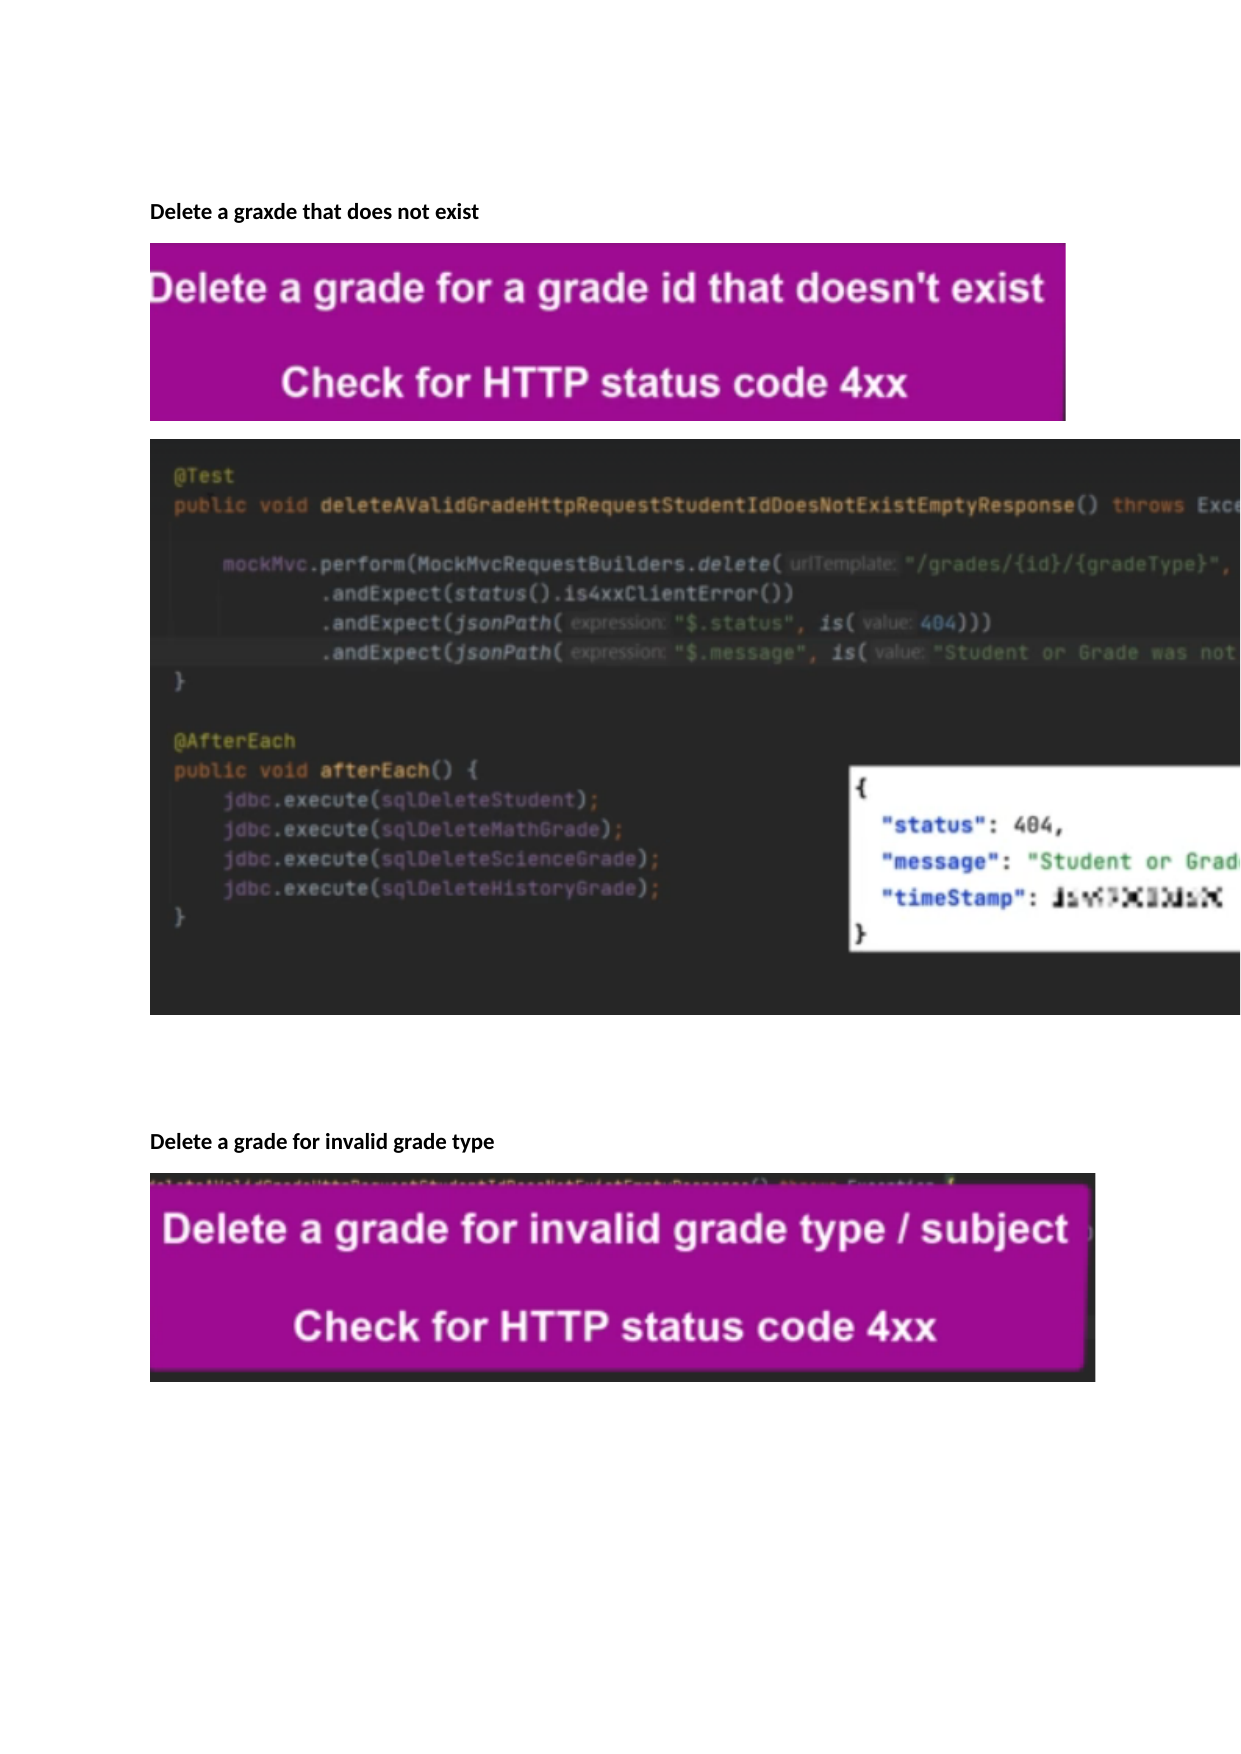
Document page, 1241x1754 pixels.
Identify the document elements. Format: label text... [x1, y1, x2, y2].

text Delete a grade for invalid grade type [150, 1127, 1090, 1155]
picture [150, 243, 1066, 421]
text Delete a graxde that does not exist [150, 197, 1090, 225]
picture [150, 439, 1241, 1015]
picture [150, 1173, 1096, 1382]
